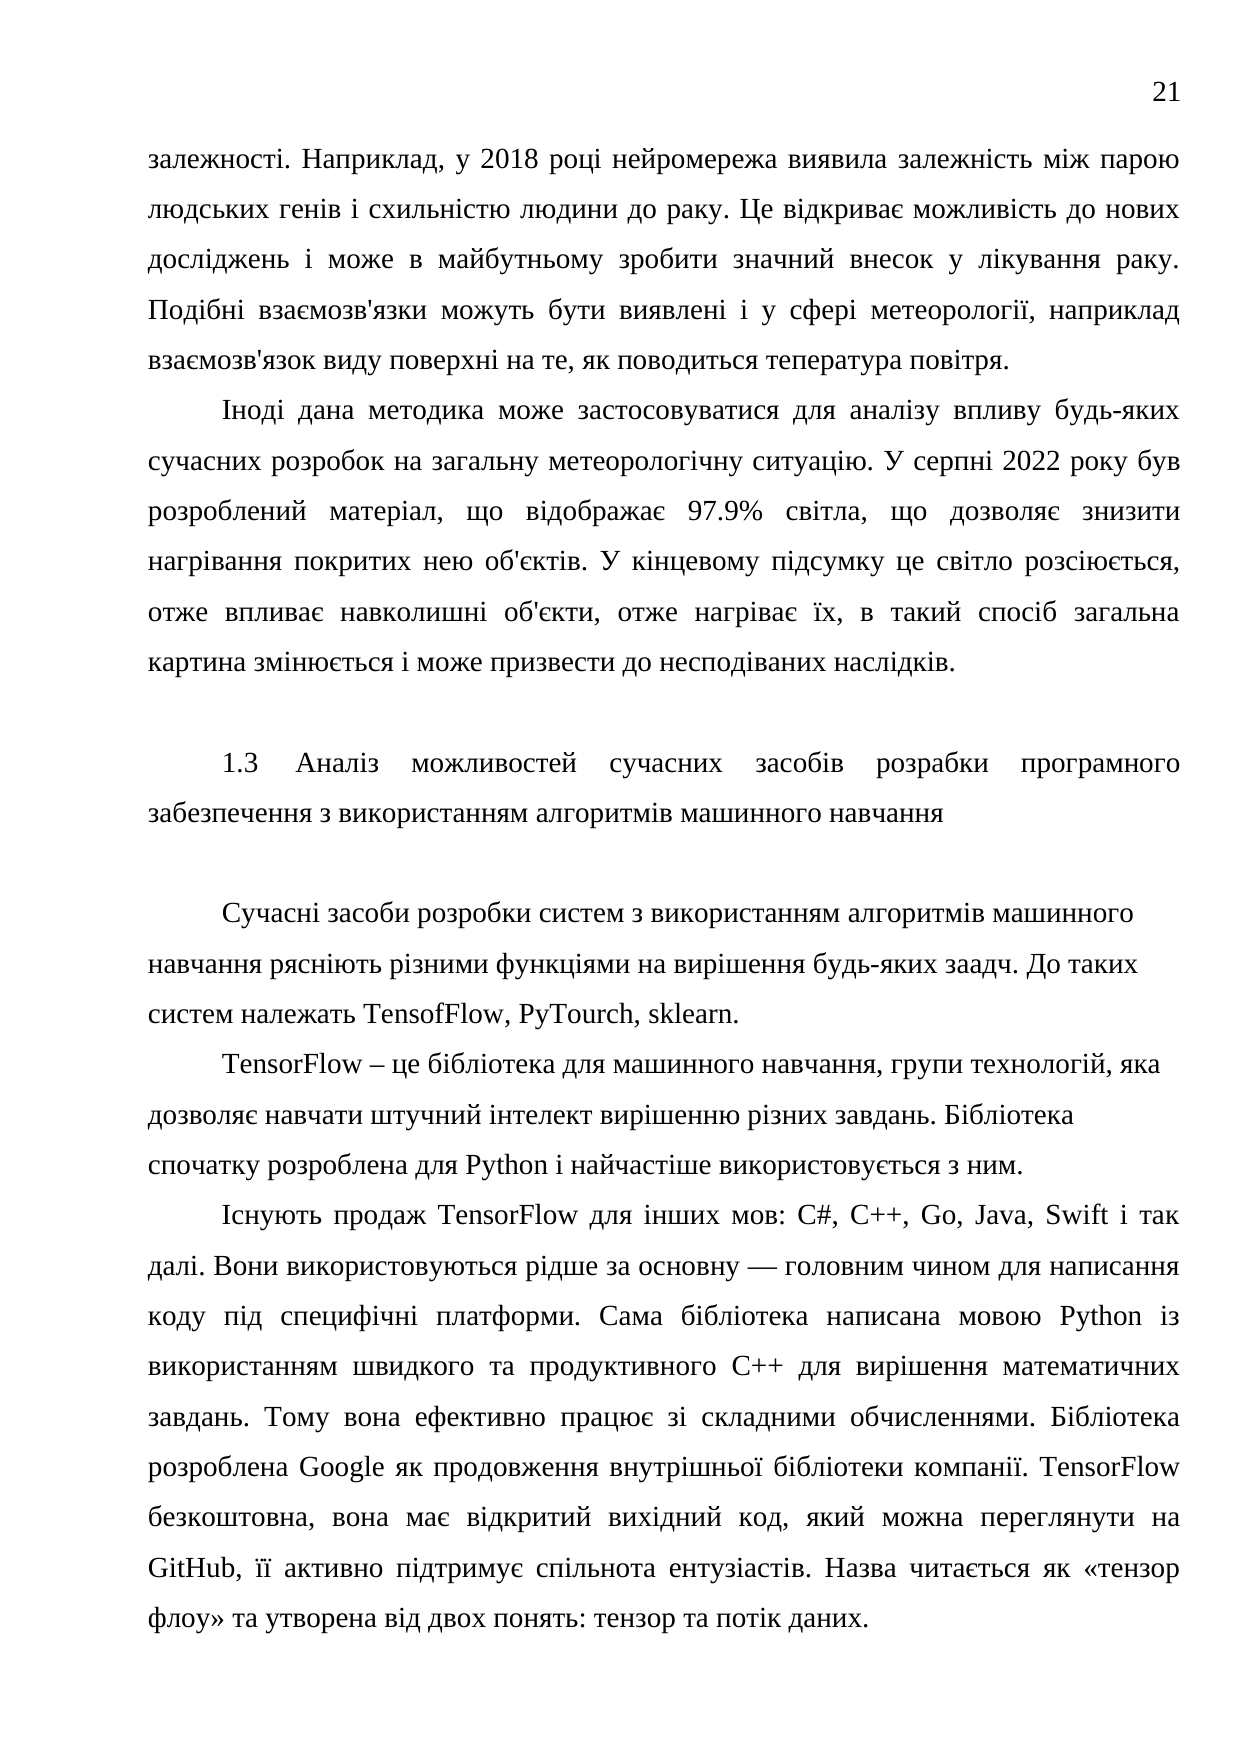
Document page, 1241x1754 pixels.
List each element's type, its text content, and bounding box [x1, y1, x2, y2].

text TensorFlow – це бібліотека для машинного навчання, групи технологій, яка дозволяє навчати штучний інтелект вирішенню різних завдань. Бібліотека спочатку розроблена для Python і найчастіше використовується з ним. [148, 1047, 1181, 1181]
list Аналіз можливостей сучасних засобів розрабки програмного забезпечення з використанням алгоритмів машинного навчання [148, 745, 1181, 828]
text Іноді дана методика може застосовуватися для аналізу впливу будь-яких сучасних розробок на загальну метеорологічну ситуацію. У серпні 2022 року був розроблений матеріал, що відображає 97.9% світла, що дозволяє знизити нагрівання покритих нею об'єктів. У кінцевому підсумку це світло розсіюється, отже впливає навколишні об'єкти, отже нагріває їх, в такий спосіб загальна картина змінюється і може призвести до несподіваних наслідків. [148, 392, 1181, 678]
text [148, 141, 1181, 376]
text Сучасні засоби розробки систем з використанням алгоритмів машинного навчання рясніють різними функціями на вирішення будь-яких заадч. До таких систем належать TensofFlow, PyTourch, sklearn. [148, 896, 1181, 1030]
text Існують продаж TensorFlow для інших мов: C#, C++, Go, Java, Swift і так далі. Вони використовуються рідше за основну — головним чином для написання коду під специфічні платформи. Сама бібліотека написана мовою Python із використанням швидкого та продуктивного C++ для вирішення математичних завдань. Тому вона ефективно працює зі складними обчисленнями. Бібліотека розроблена Google як продовження внутрішньої бібліотеки компанії. TensorFlow безкоштовна, вона має відкритий вихідний код, який можна переглянути на GitHub, її активно підтримує спільнота ентузіастів. Назва читається як «тензор флоу» та утворена від двох понять: тензор та потік даних. [148, 1197, 1181, 1633]
